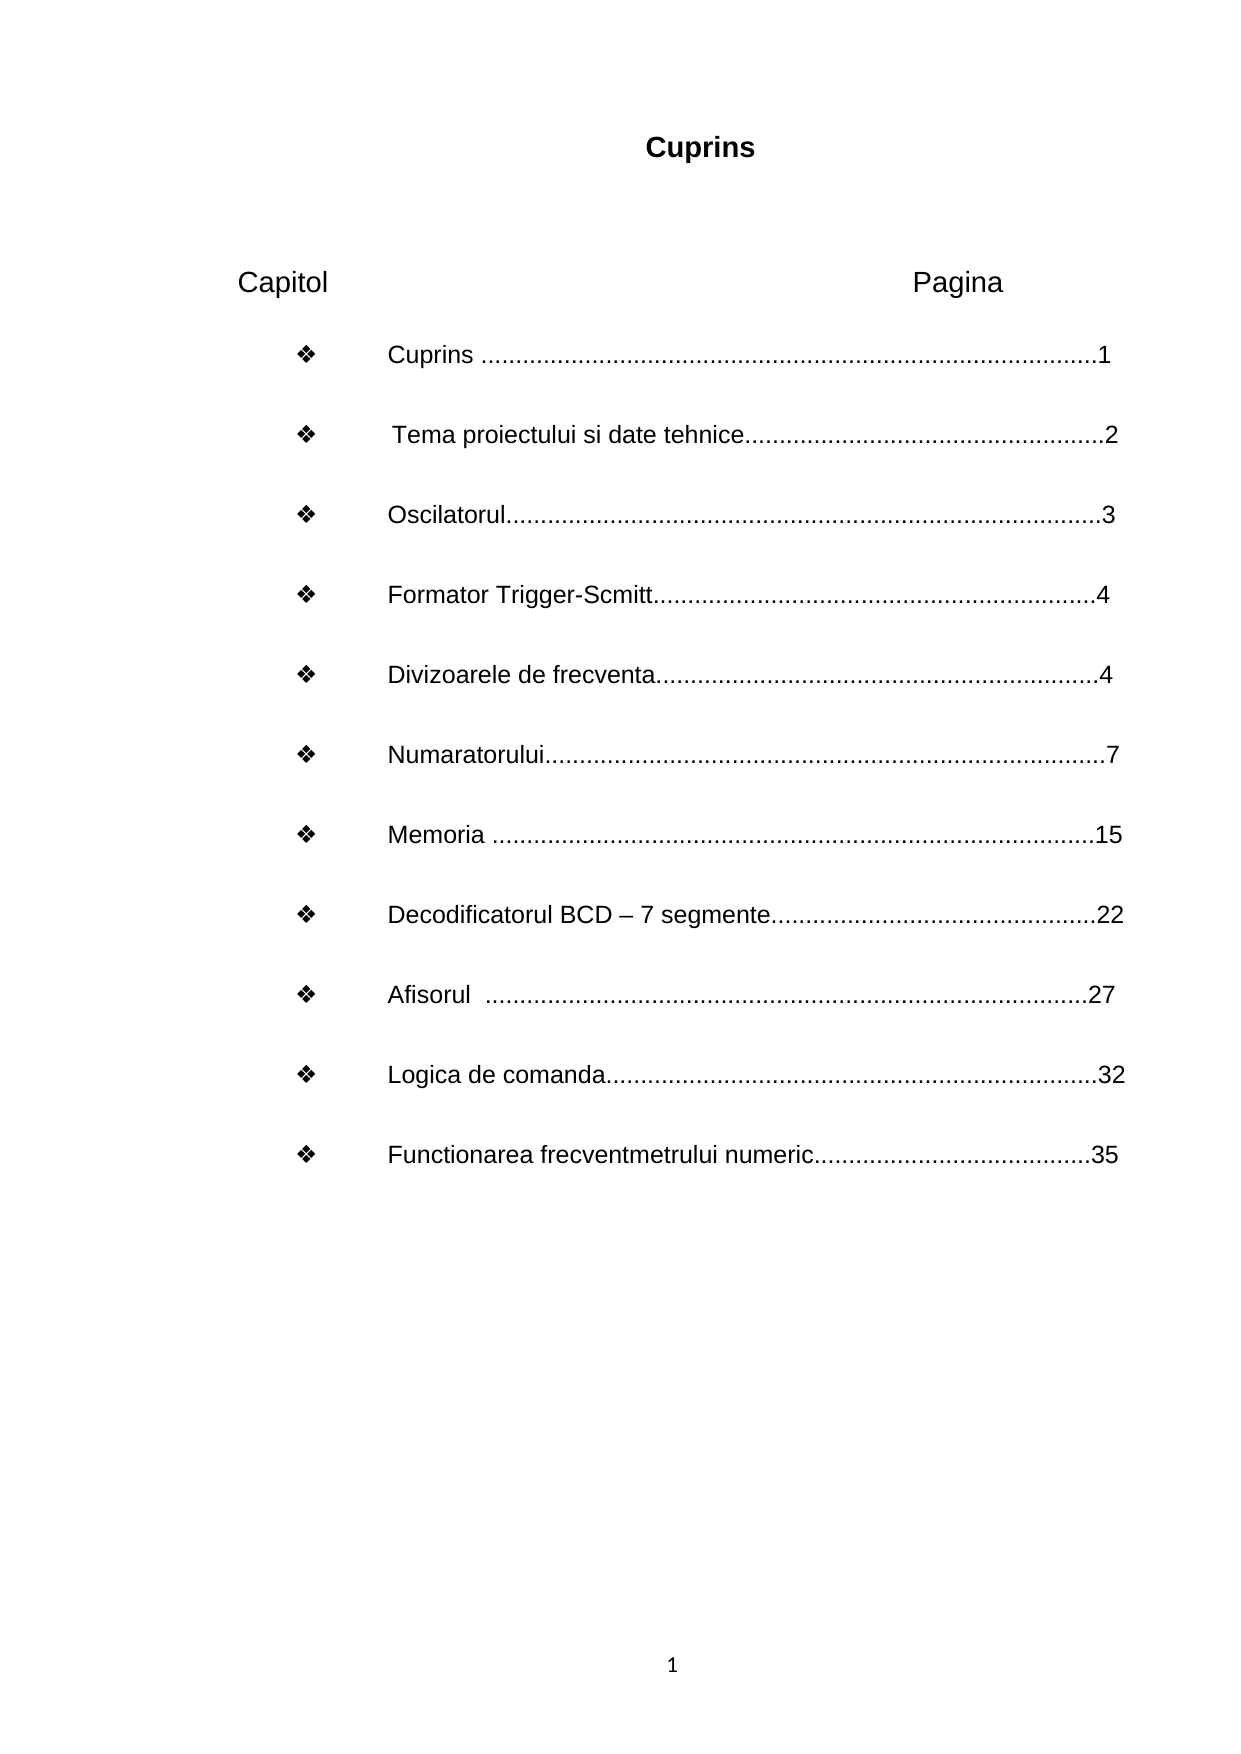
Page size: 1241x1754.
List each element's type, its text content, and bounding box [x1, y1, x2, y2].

list Cuprins .........................................................................................1 [237, 327, 1181, 378]
list Divizoarele de frecventa................................................................4 [237, 647, 1181, 698]
list Afisorul .......................................................................................27 [237, 967, 1181, 1018]
list Functionarea frecventmetrului numeric........................................35 [237, 1127, 1181, 1178]
list Tema proiectului si date tehnice....................................................2 [237, 407, 1181, 458]
list Numaratorului.................................................................................7 [237, 727, 1181, 778]
text Cuprins [162, 130, 1181, 164]
list Decodificatorul BCD – 7 segmente...............................................22 [237, 887, 1181, 938]
list Formator Trigger-Scmitt................................................................4 [237, 567, 1181, 618]
list Logica de comanda.......................................................................32 [237, 1047, 1181, 1098]
text Capitol Pagina [162, 264, 1181, 298]
list Oscilatorul......................................................................................3 [237, 487, 1181, 538]
list Memoria .......................................................................................15 [237, 807, 1181, 858]
